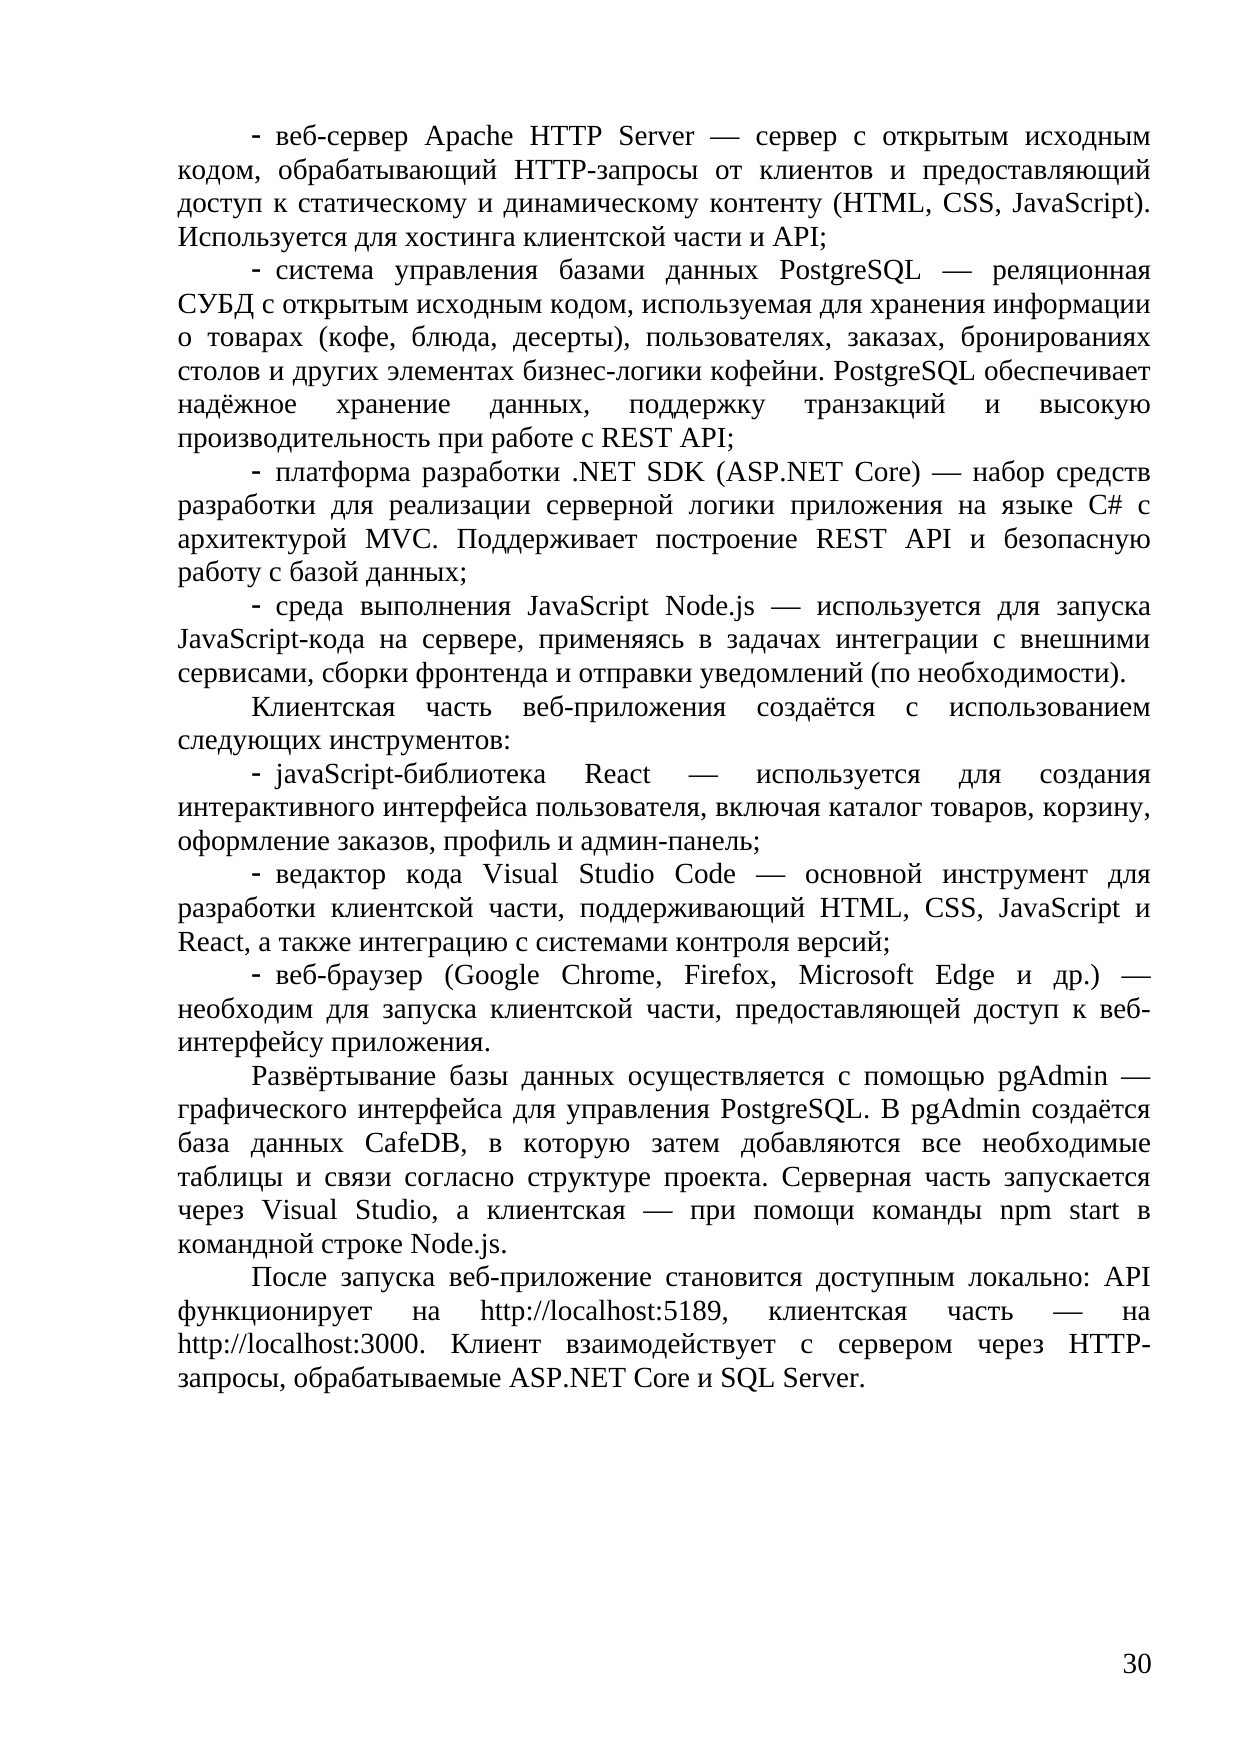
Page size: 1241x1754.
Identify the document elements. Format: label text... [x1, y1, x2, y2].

list система управления базами данных PostgreSQL — реляционная СУБД с открытым исходным кодом, используемая для хранения информации о товарах (кофе, блюда, десерты), пользователях, заказах, бронированиях столов и других элементах бизнес-логики кофейни. PostgreSQL обеспечивает надёжное хранение данных, поддержку транзакций и высокую производительность при работе с REST API; [177, 252, 1152, 454]
list ведактор кода Visual Studio Code — основной инструмент для разработки клиентской части, поддерживающий HTML, CSS, JavaScript и React, а также интеграцию с системами контроля версий; [177, 857, 1152, 957]
list веб-сервер Apache HTTP Server — сервер с открытым исходным кодом, обрабатывающий HTTP-запросы от клиентов и предоставляющий доступ к статическому и динамическому контенту (HTML, CSS, JavaScript). Используется для хостинга клиентской части и API; [177, 118, 1152, 252]
list платформа разработки .NET SDK (ASP.NET Core) — набор средств разработки для реализации серверной логики приложения на языке C# с архитектурой MVC. Поддерживает построение REST API и безопасную работу с базой данных; [177, 454, 1152, 588]
list среда выполнения JavaScript Node.js — используется для запуска JavaScript-кода на сервере, применяясь в задачах интеграции с внешними сервисами, сборки фронтенда и отправки уведомлений (по необходимости). [177, 588, 1152, 689]
list веб-браузер (Google Chrome, Firefox, Microsoft Edge и др.) — необходим для запуска клиентской части, предоставляющей доступ к веб-интерфейсу приложения. [177, 957, 1152, 1058]
text После запуска веб-приложение становится доступным локально: API функционирует на http://localhost:5189, клиентская часть — на http://localhost:3000. Клиент взаимодействует с сервером через HTTP-запросы, обрабатываемые ASP.NET Core и SQL Server. [177, 1259, 1152, 1393]
list javaScript-библиотека React — используется для создания интерактивного интерфейса пользователя, включая каталог товаров, корзину, оформление заказов, профиль и админ-панель; [177, 756, 1152, 857]
text Развёртывание базы данных осуществляется с помощью pgAdmin — графического интерфейса для управления PostgreSQL. В pgAdmin создаётся база данных CafeDB, в которую затем добавляются все необходимые таблицы и связи согласно структуре проекта. Серверная часть запускается через Visual Studio, а клиентская — при помощи команды npm start в командной строке Node.js. [177, 1058, 1152, 1259]
text Клиентская часть веб-приложения создаётся с использованием следующих инструментов: [177, 689, 1152, 756]
